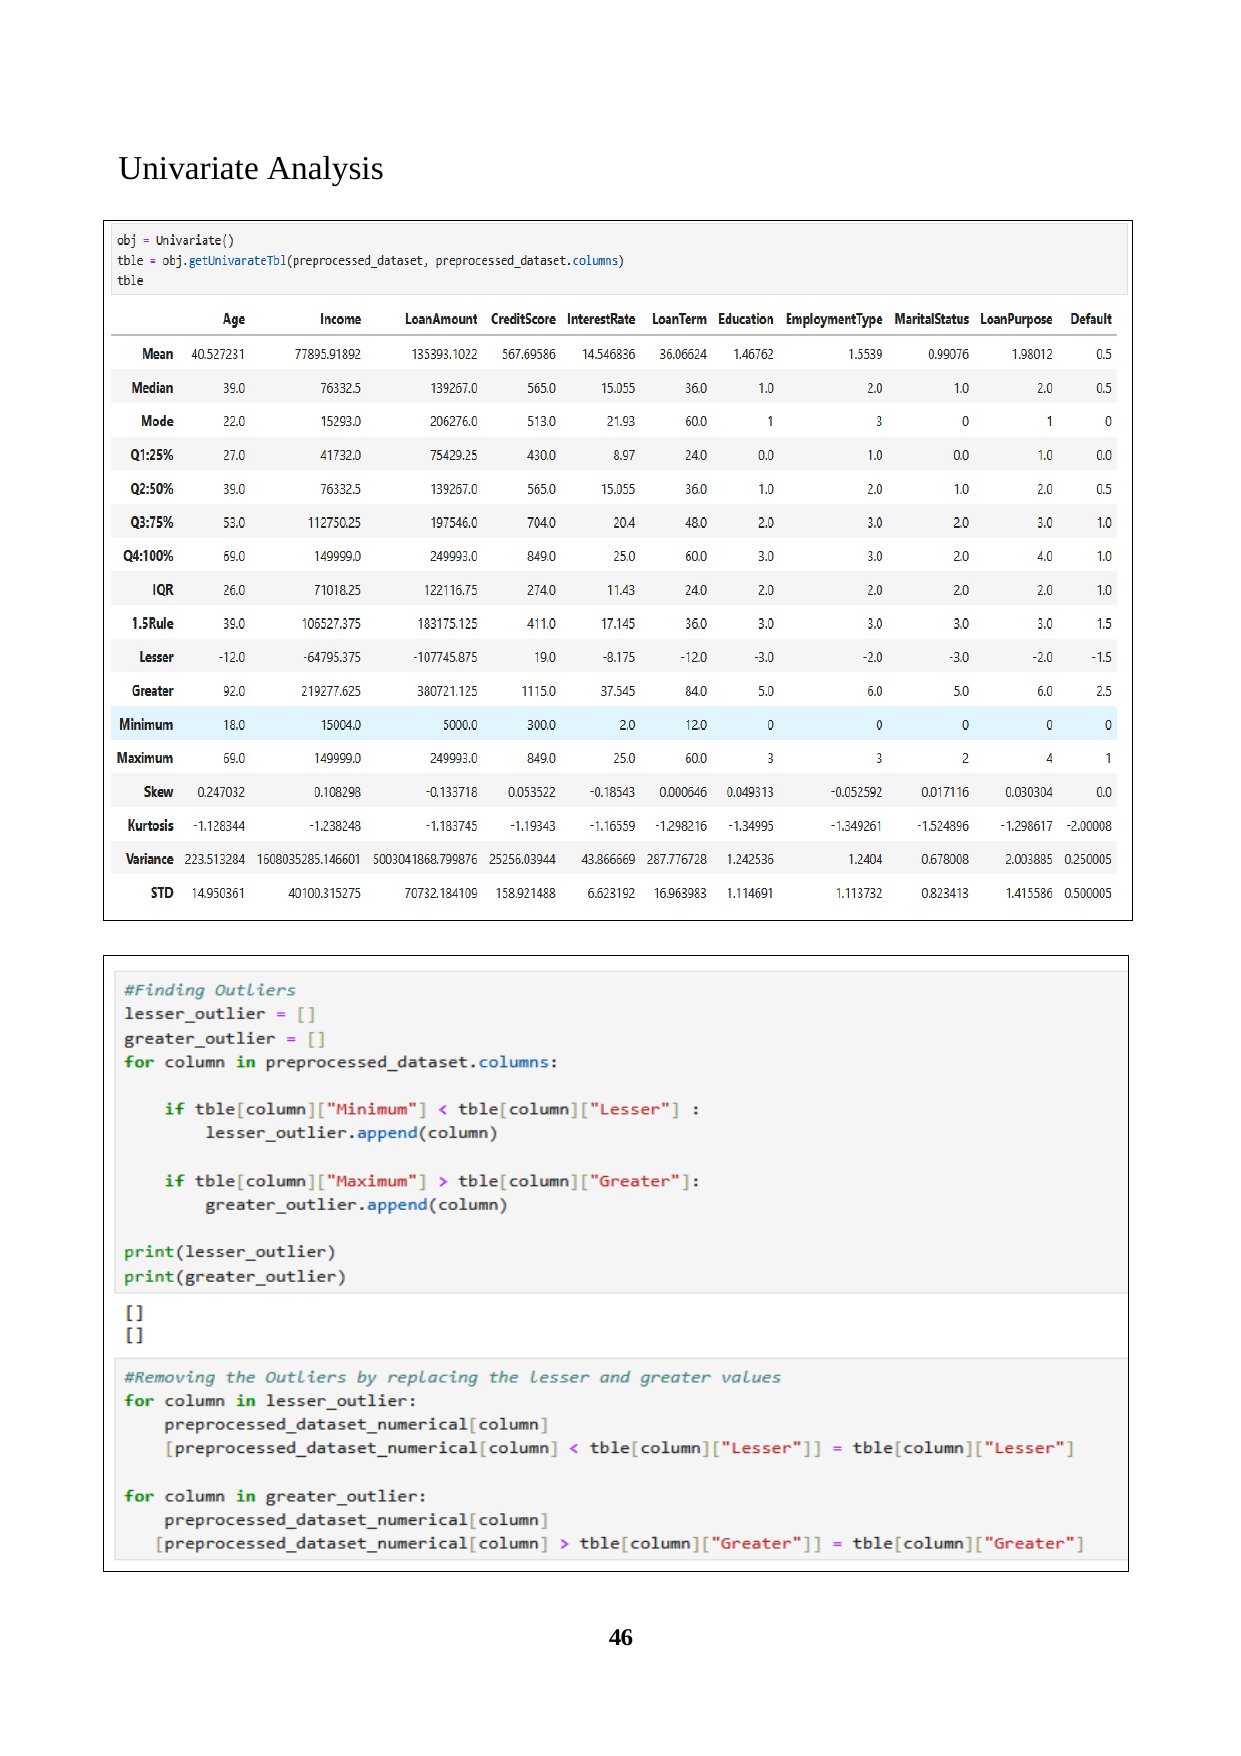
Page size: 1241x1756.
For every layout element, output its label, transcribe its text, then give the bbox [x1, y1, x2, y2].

picture [104, 956, 1128, 1571]
picture [104, 221, 1132, 920]
text Univariate Analysis [118, 148, 1136, 186]
